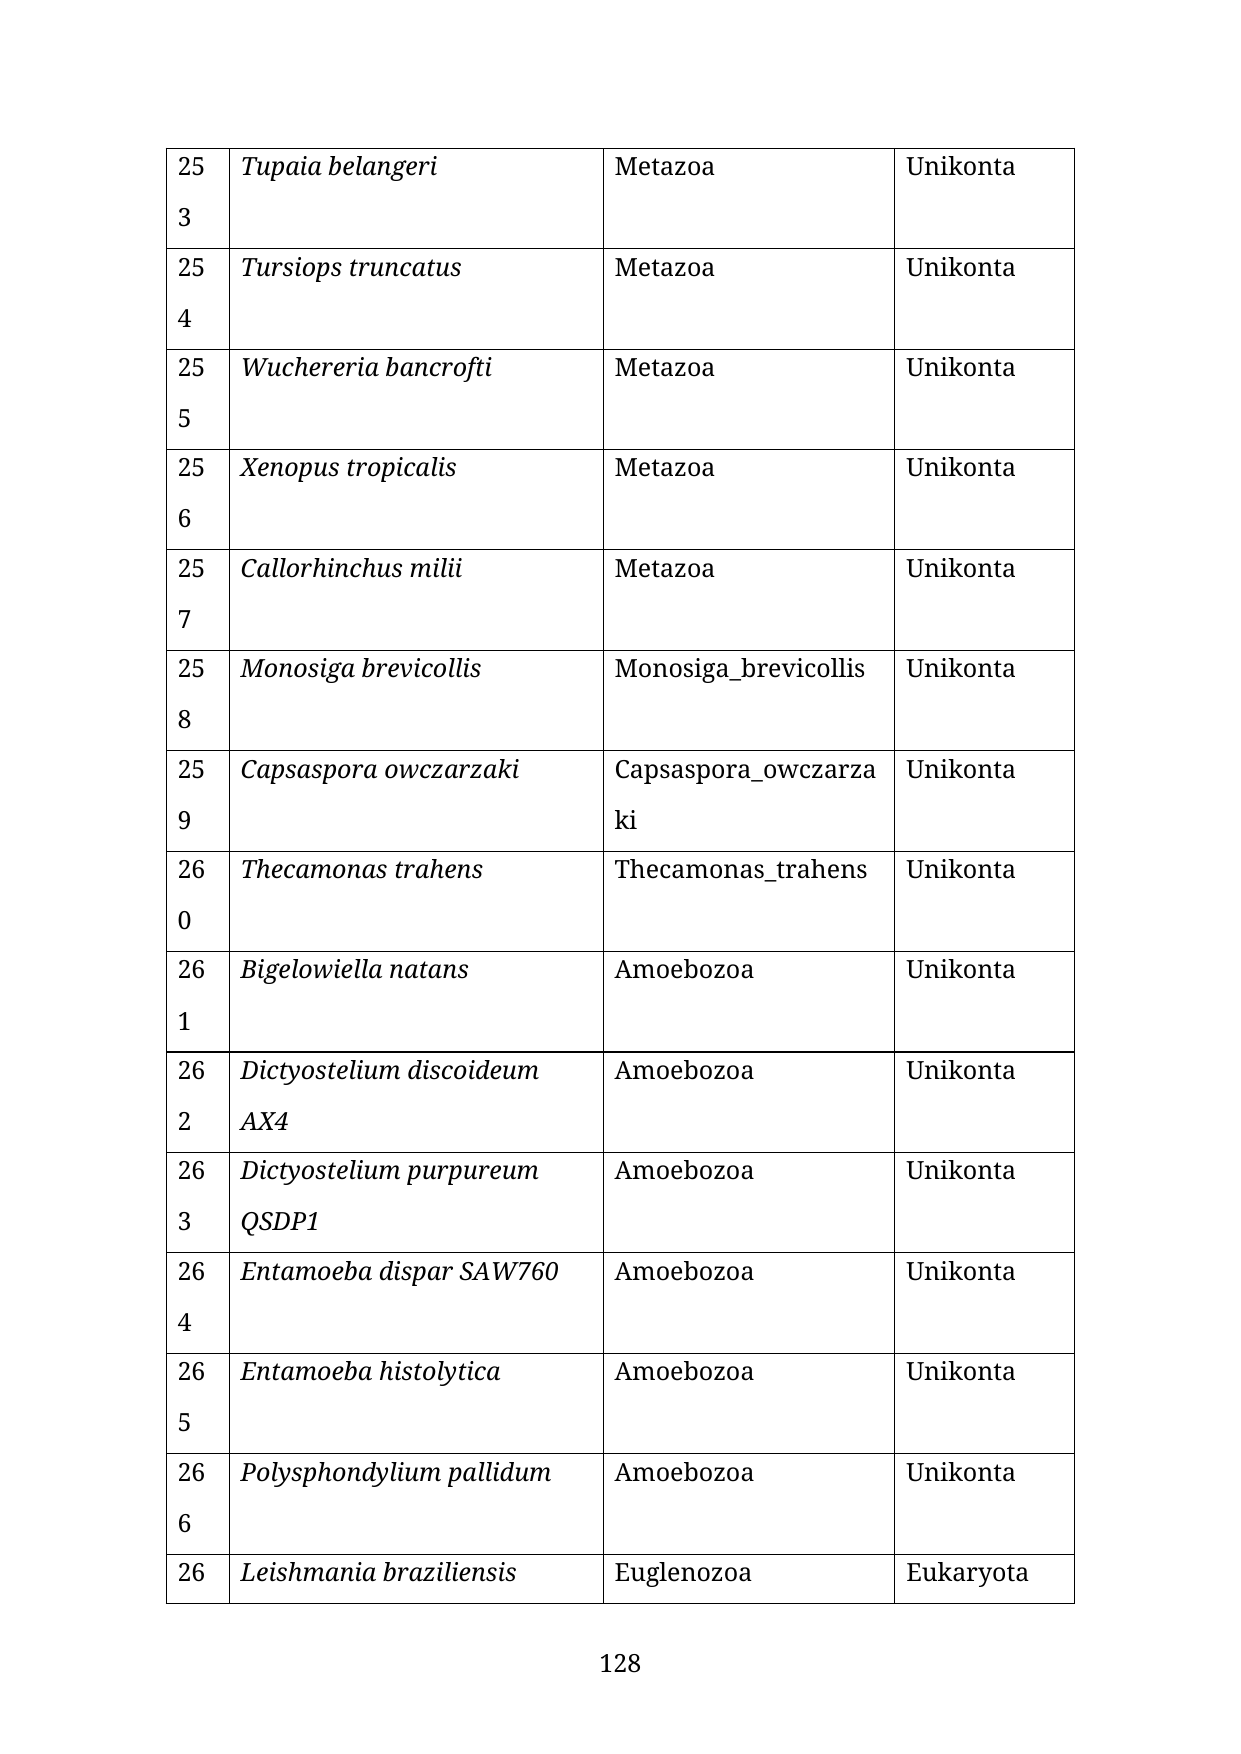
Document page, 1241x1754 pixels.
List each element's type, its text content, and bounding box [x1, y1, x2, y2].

table_cell Unikonta [895, 751, 1074, 851]
table_cell 265 [167, 1354, 229, 1453]
table_cell Metazoa [604, 149, 894, 248]
table_cell 261 [167, 952, 229, 1051]
table_cell Unikonta [895, 350, 1074, 449]
table_cell Capsaspora_owczarzaki [604, 751, 894, 851]
table_cell Thecamonas_trahens [604, 852, 894, 951]
table_cell Bigelowiella natans [230, 952, 603, 1051]
table_cell 259 [167, 751, 229, 851]
table_cell Callorhinchus milii [230, 550, 603, 650]
table_cell Unikonta [895, 1354, 1074, 1453]
table_cell Monosiga_brevicollis [604, 651, 894, 750]
table_cell Xenopus tropicalis [230, 450, 603, 549]
table_cell Polysphondylium pallidum [230, 1454, 603, 1553]
table_cell 255 [167, 350, 229, 449]
table_cell Amoebozoa [604, 952, 894, 1051]
table_cell 263 [167, 1153, 229, 1252]
table_cell Entamoeba histolytica [230, 1354, 603, 1453]
table_cell Entamoeba dispar SAW760 [230, 1253, 603, 1353]
table_cell 264 [167, 1253, 229, 1353]
table_cell Tupaia belangeri [230, 149, 603, 248]
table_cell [230, 1555, 603, 1603]
table_cell Unikonta [895, 1053, 1074, 1152]
table_cell 267 [167, 1555, 229, 1603]
table_cell 256 [167, 450, 229, 549]
table_cell 253 [167, 149, 229, 248]
table_cell Dictyostelium discoideum AX4 [230, 1053, 603, 1152]
table_cell Amoebozoa [604, 1454, 894, 1553]
table_cell Unikonta [895, 651, 1074, 750]
table_cell 266 [167, 1454, 229, 1553]
table_cell Metazoa [604, 350, 894, 449]
table_cell Amoebozoa [604, 1253, 894, 1353]
table_cell 260 [167, 852, 229, 951]
table_cell 262 [167, 1053, 229, 1152]
table_cell Unikonta [895, 952, 1074, 1051]
table_cell Unikonta [895, 450, 1074, 549]
table_cell Unikonta [895, 1153, 1074, 1252]
table_cell Monosiga brevicollis [230, 651, 603, 750]
table_cell Tursiops truncatus [230, 249, 603, 348]
table_cell Dictyostelium purpureum QSDP1 [230, 1153, 603, 1252]
table_cell Wuchereria bancrofti [230, 350, 603, 449]
table_cell Thecamonas trahens [230, 852, 603, 951]
table_cell 254 [167, 249, 229, 348]
table_cell 258 [167, 651, 229, 750]
table_cell Eukaryota [895, 1555, 1074, 1603]
table_cell Amoebozoa [604, 1053, 894, 1152]
table_cell Capsaspora owczarzaki [230, 751, 603, 851]
table_cell Euglenozoa [604, 1555, 894, 1603]
table_cell Unikonta [895, 550, 1074, 650]
table_cell Unikonta [895, 852, 1074, 951]
table_cell Metazoa [604, 450, 894, 549]
table_cell Unikonta [895, 1253, 1074, 1353]
table_cell Unikonta [895, 249, 1074, 348]
table_cell Unikonta [895, 1454, 1074, 1553]
table_cell 257 [167, 550, 229, 650]
table_cell Amoebozoa [604, 1354, 894, 1453]
table_cell Metazoa [604, 249, 894, 348]
table_cell Metazoa [604, 550, 894, 650]
table_cell Unikonta [895, 149, 1074, 248]
table_cell Amoebozoa [604, 1153, 894, 1252]
